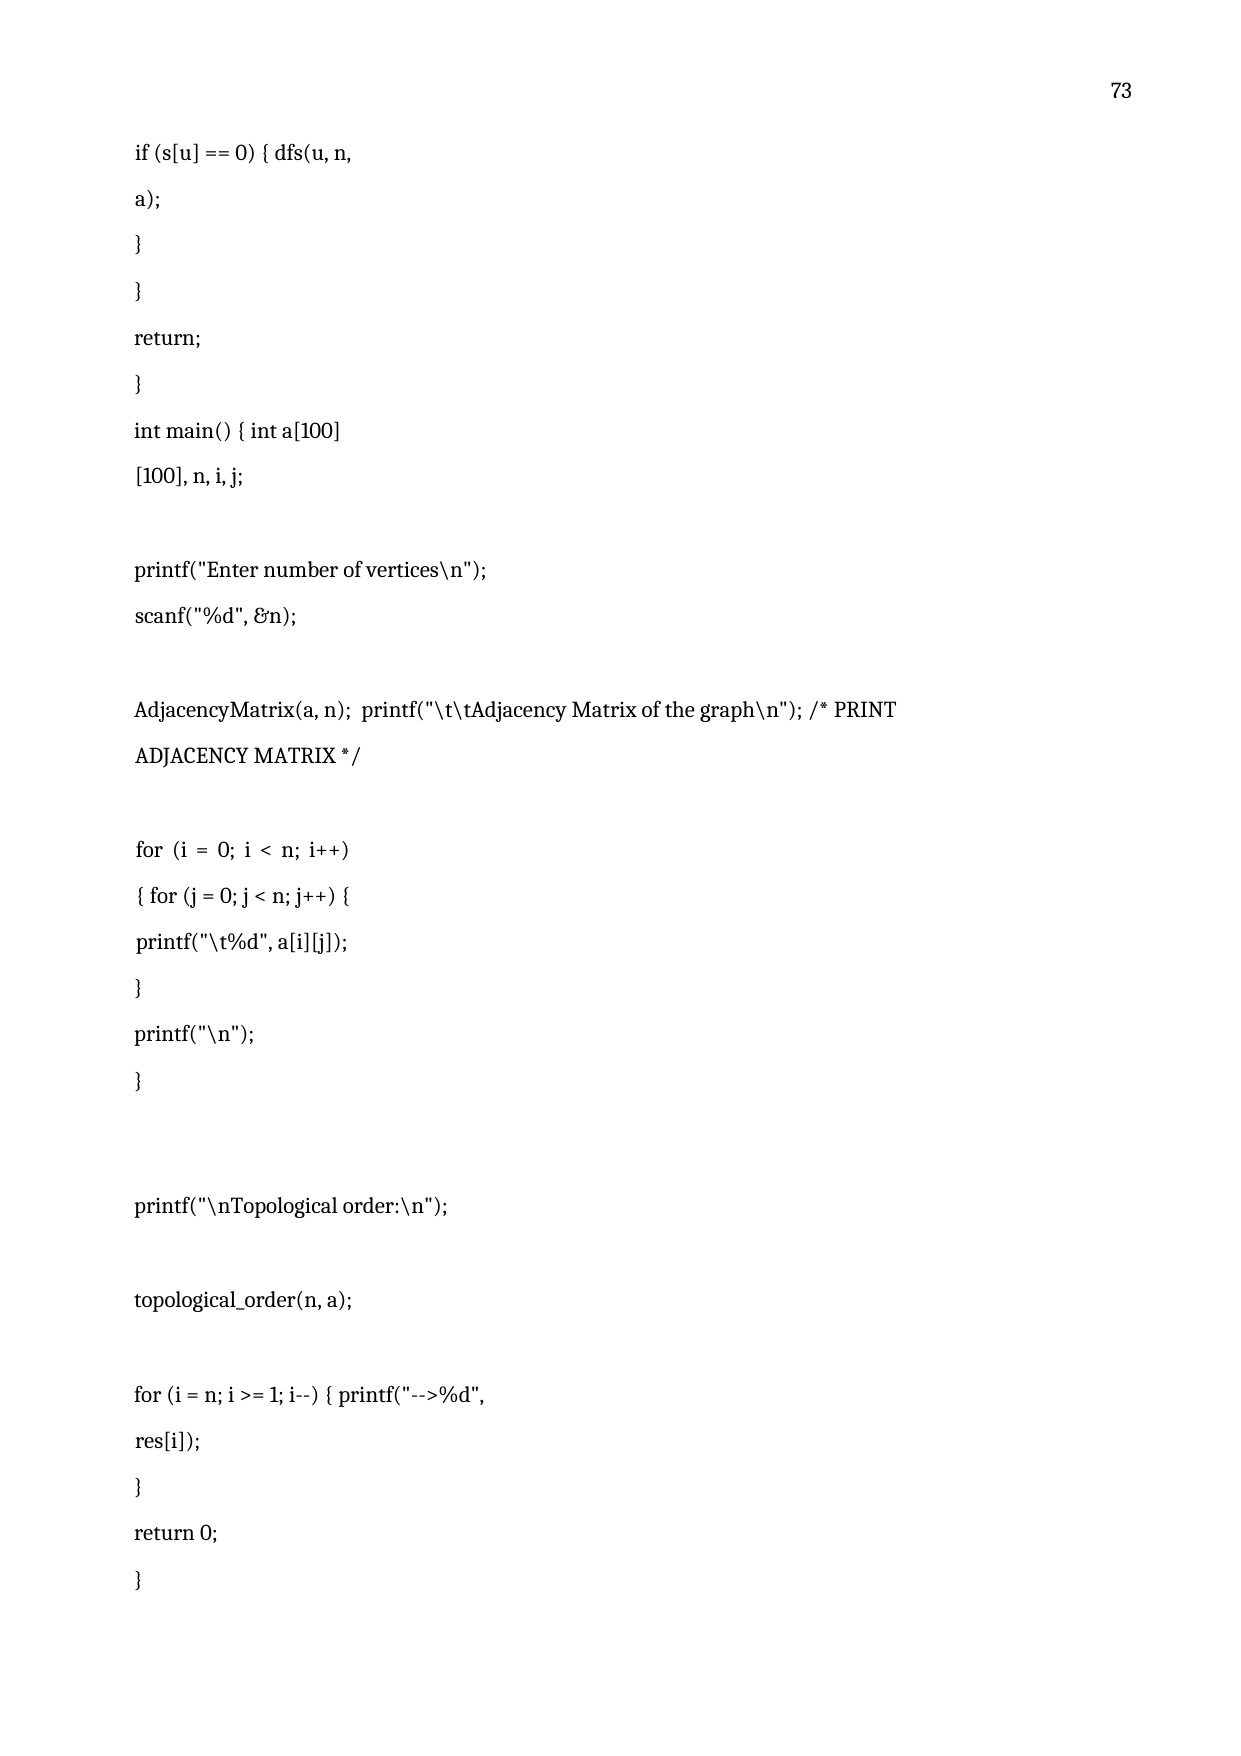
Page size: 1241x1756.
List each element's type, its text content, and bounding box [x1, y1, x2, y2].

text printf("Enter number of vertices\n"); scanf("%d", &n); [134, 557, 595, 629]
text } [134, 1567, 595, 1593]
text int main() { int a[100][100], n, i, j; [134, 417, 347, 490]
text } [134, 231, 595, 258]
text AdjacencyMatrix(a, n); printf("\t\tAdjacency Matrix of the graph\n"); /* PRINT ADJACENCY MATRIX */ [134, 697, 918, 769]
text } [134, 278, 595, 304]
text } [134, 371, 595, 397]
text return 0; [134, 1520, 595, 1547]
text } [134, 1474, 595, 1500]
text printf("\nTopological order:\n"); [134, 1193, 595, 1219]
text for (i = n; i >= 1; i--) { printf("-->%d", res[i]); [134, 1382, 494, 1454]
text for (i = 0; i < n; i++) { for (j = 0; j < n; j++) { printf("\t%d", a[i][j]); [136, 837, 350, 955]
text return; [134, 324, 595, 351]
text } [134, 974, 595, 1001]
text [134, 139, 357, 212]
text } [134, 1068, 595, 1094]
text printf("\n"); [134, 1021, 595, 1047]
text topological_order(n, a); [134, 1287, 595, 1314]
